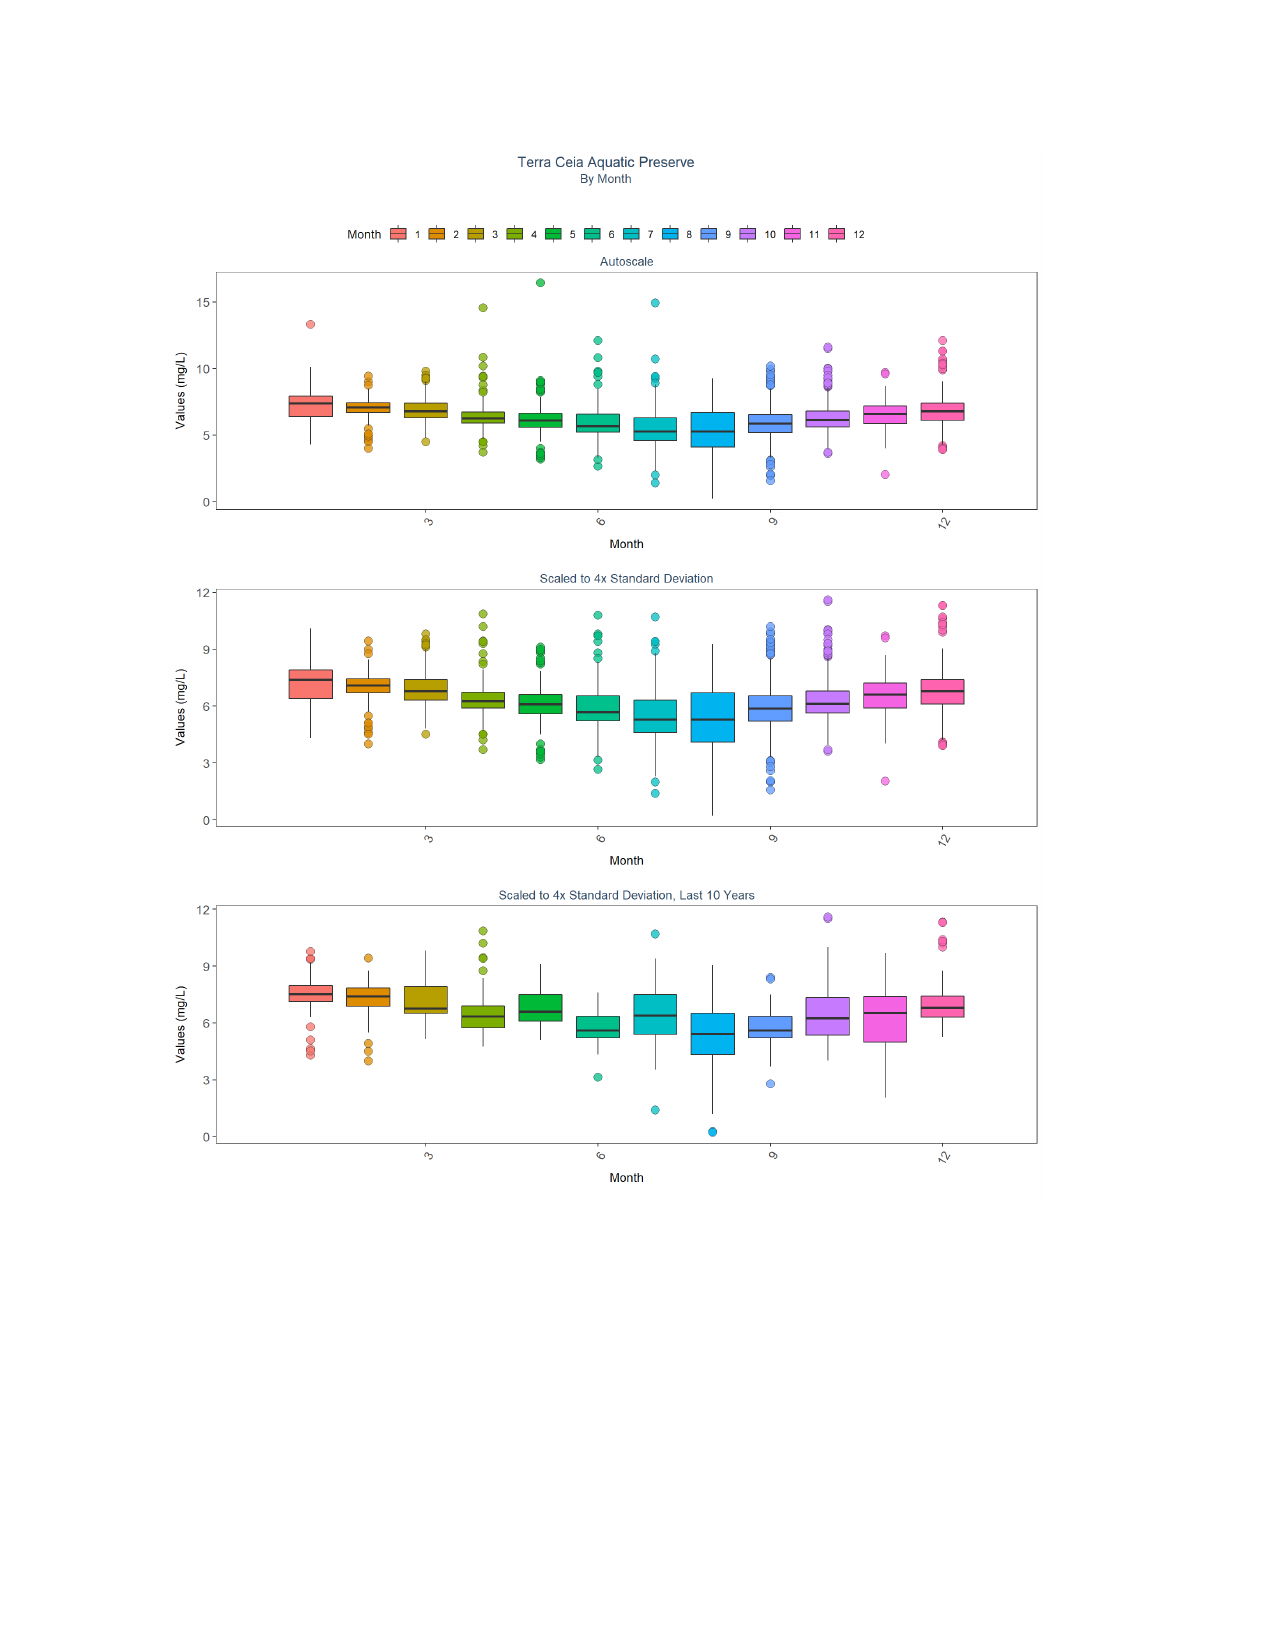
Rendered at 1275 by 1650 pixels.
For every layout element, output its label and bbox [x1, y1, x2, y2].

picture [168, 150, 1044, 1200]
